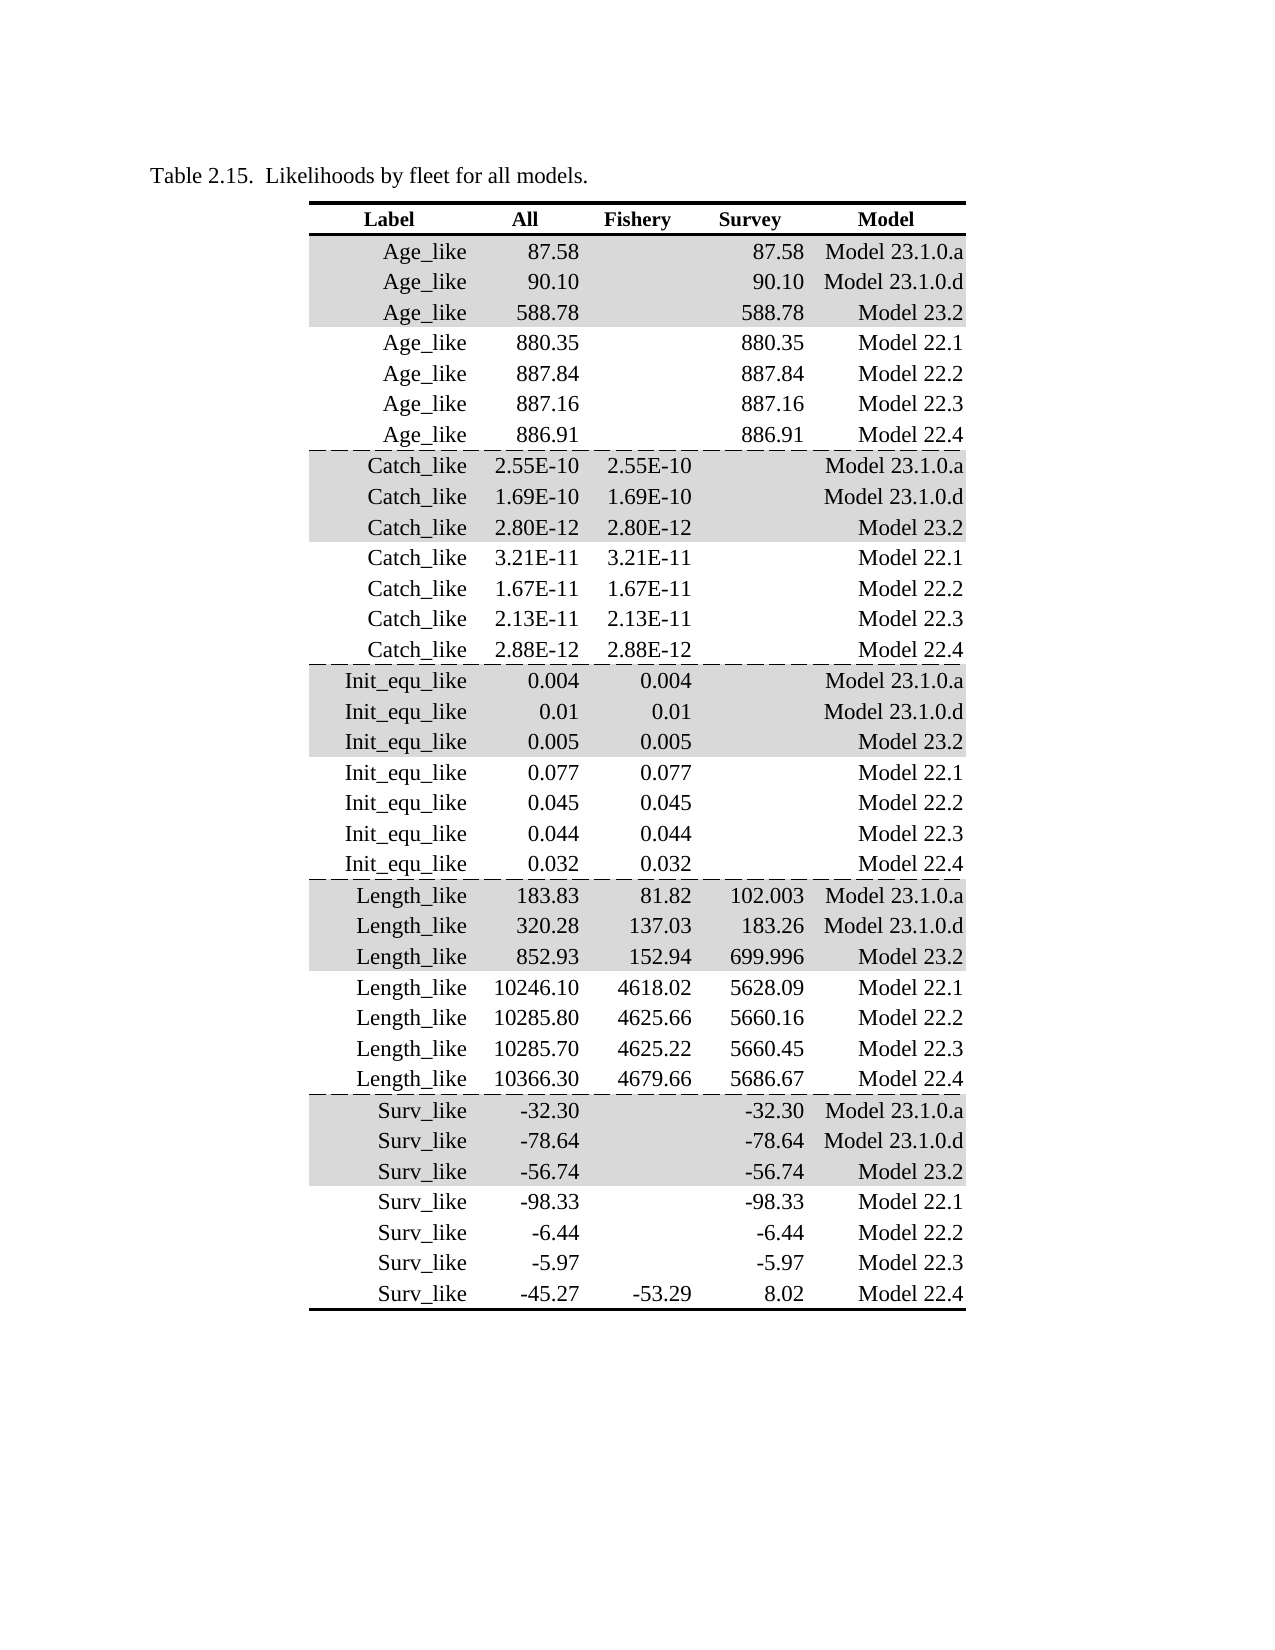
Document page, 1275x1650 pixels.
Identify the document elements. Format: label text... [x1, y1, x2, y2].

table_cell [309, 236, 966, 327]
subtitle Table 2.. Likelihoods by fleet for all models. [150, 162, 1125, 189]
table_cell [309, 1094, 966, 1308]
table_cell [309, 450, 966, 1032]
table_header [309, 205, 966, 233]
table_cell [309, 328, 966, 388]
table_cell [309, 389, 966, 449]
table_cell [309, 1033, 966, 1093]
